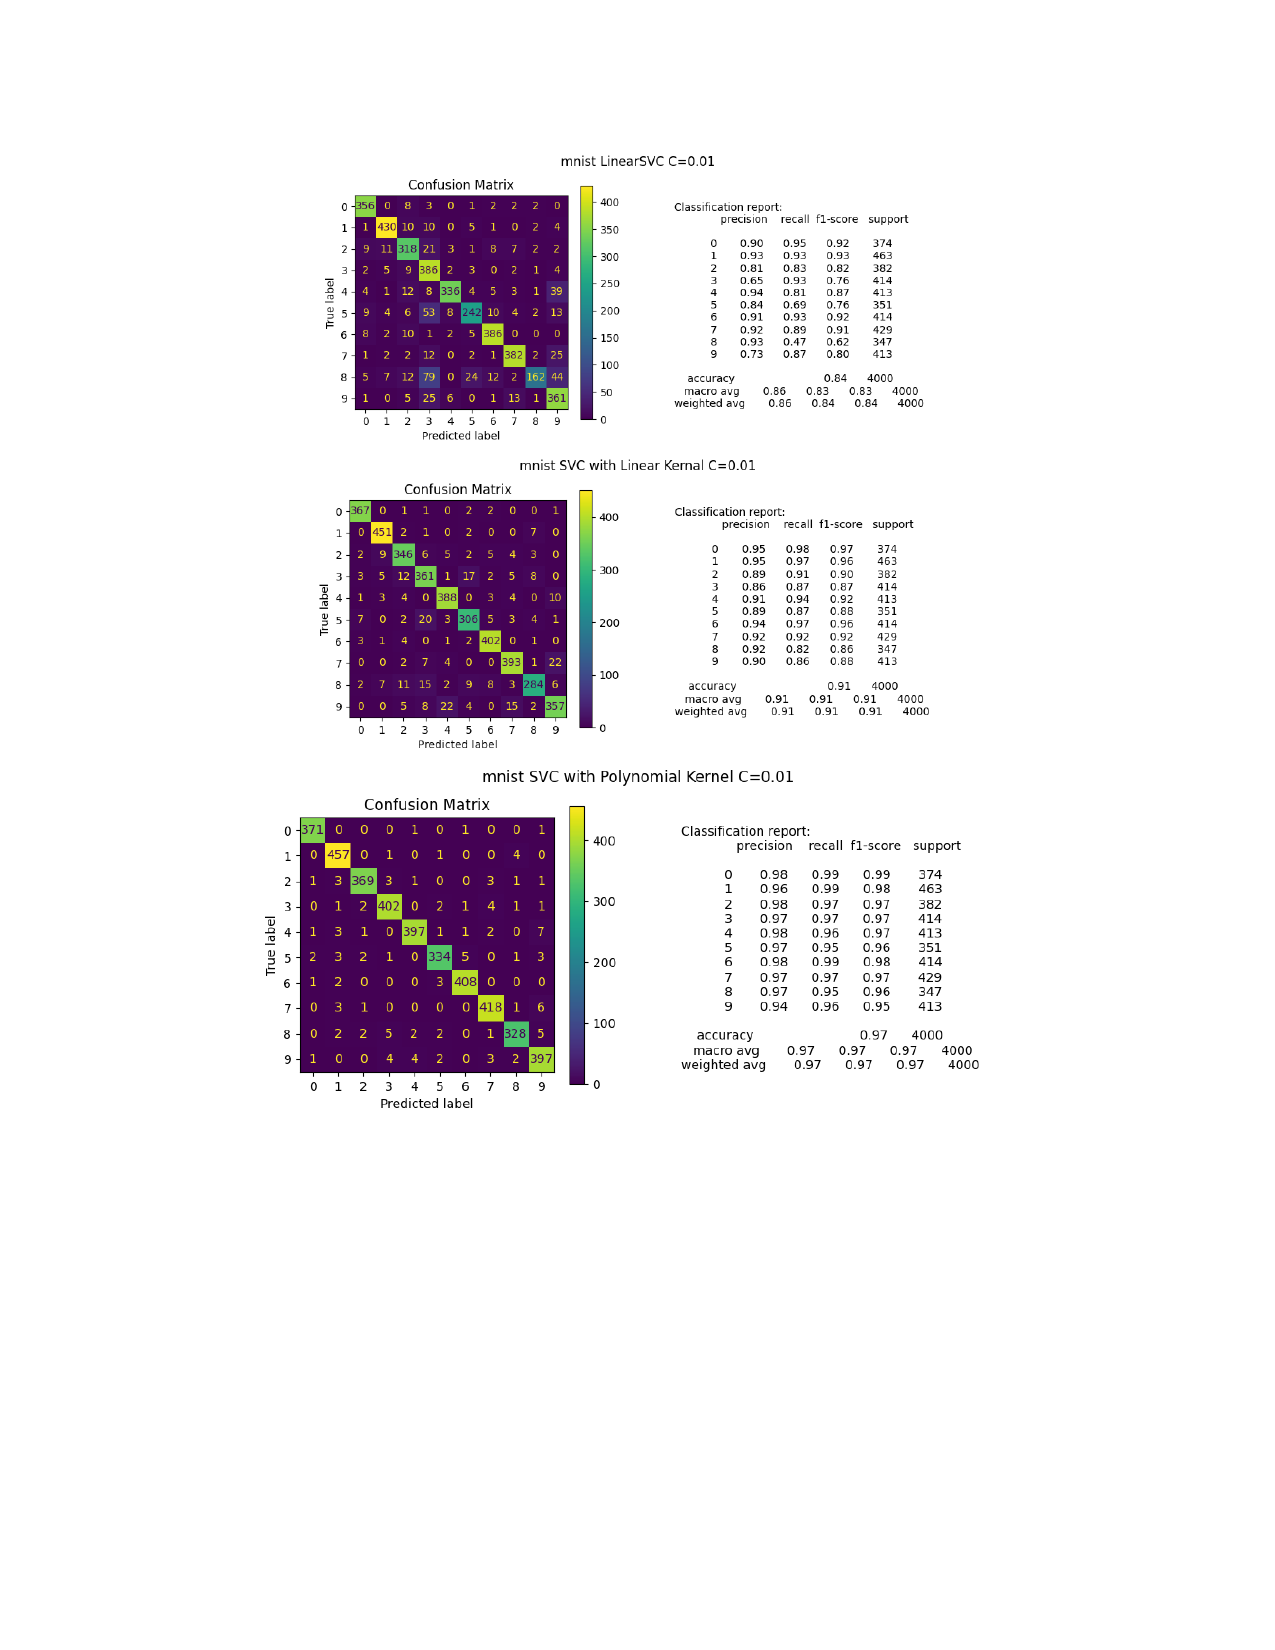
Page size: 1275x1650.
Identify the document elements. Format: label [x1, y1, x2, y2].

picture [253, 453, 1022, 761]
picture [260, 150, 1015, 452]
picture [187, 762, 1088, 1123]
